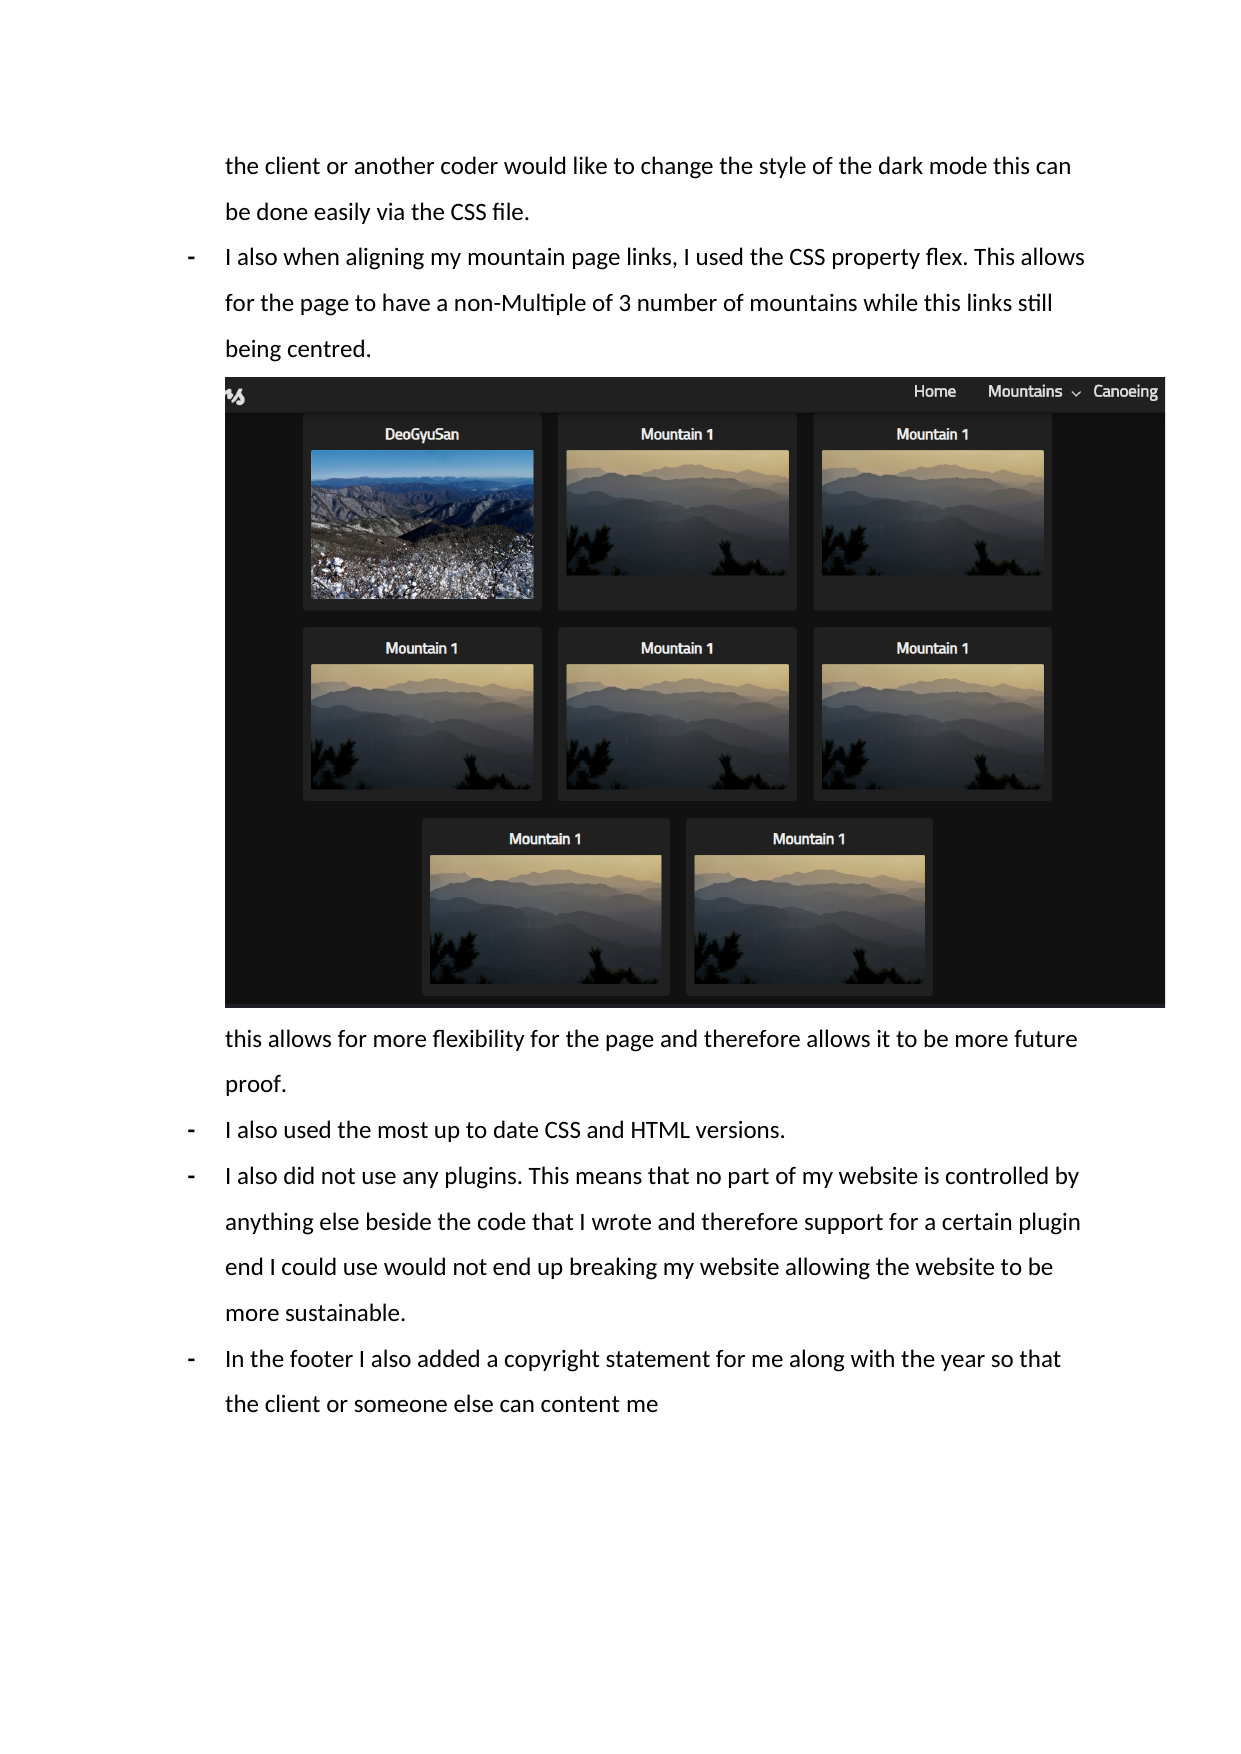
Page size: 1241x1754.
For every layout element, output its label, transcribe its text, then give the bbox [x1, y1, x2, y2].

list I also used the most up to date CSS and HTML versions. [187, 1114, 1090, 1145]
list I also did not use any plugins. This means that no part of my website is controlled by anything else beside the code that I wrote and therefore support for a certain plugin end I could use would not end up breaking my website allowing the website to be more sustainable. [187, 1160, 1090, 1328]
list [187, 150, 1090, 226]
list In the footer I also added a copyright statement for me along with the year so that the client or someone else can content me [187, 1343, 1090, 1419]
picture [225, 377, 1166, 1008]
